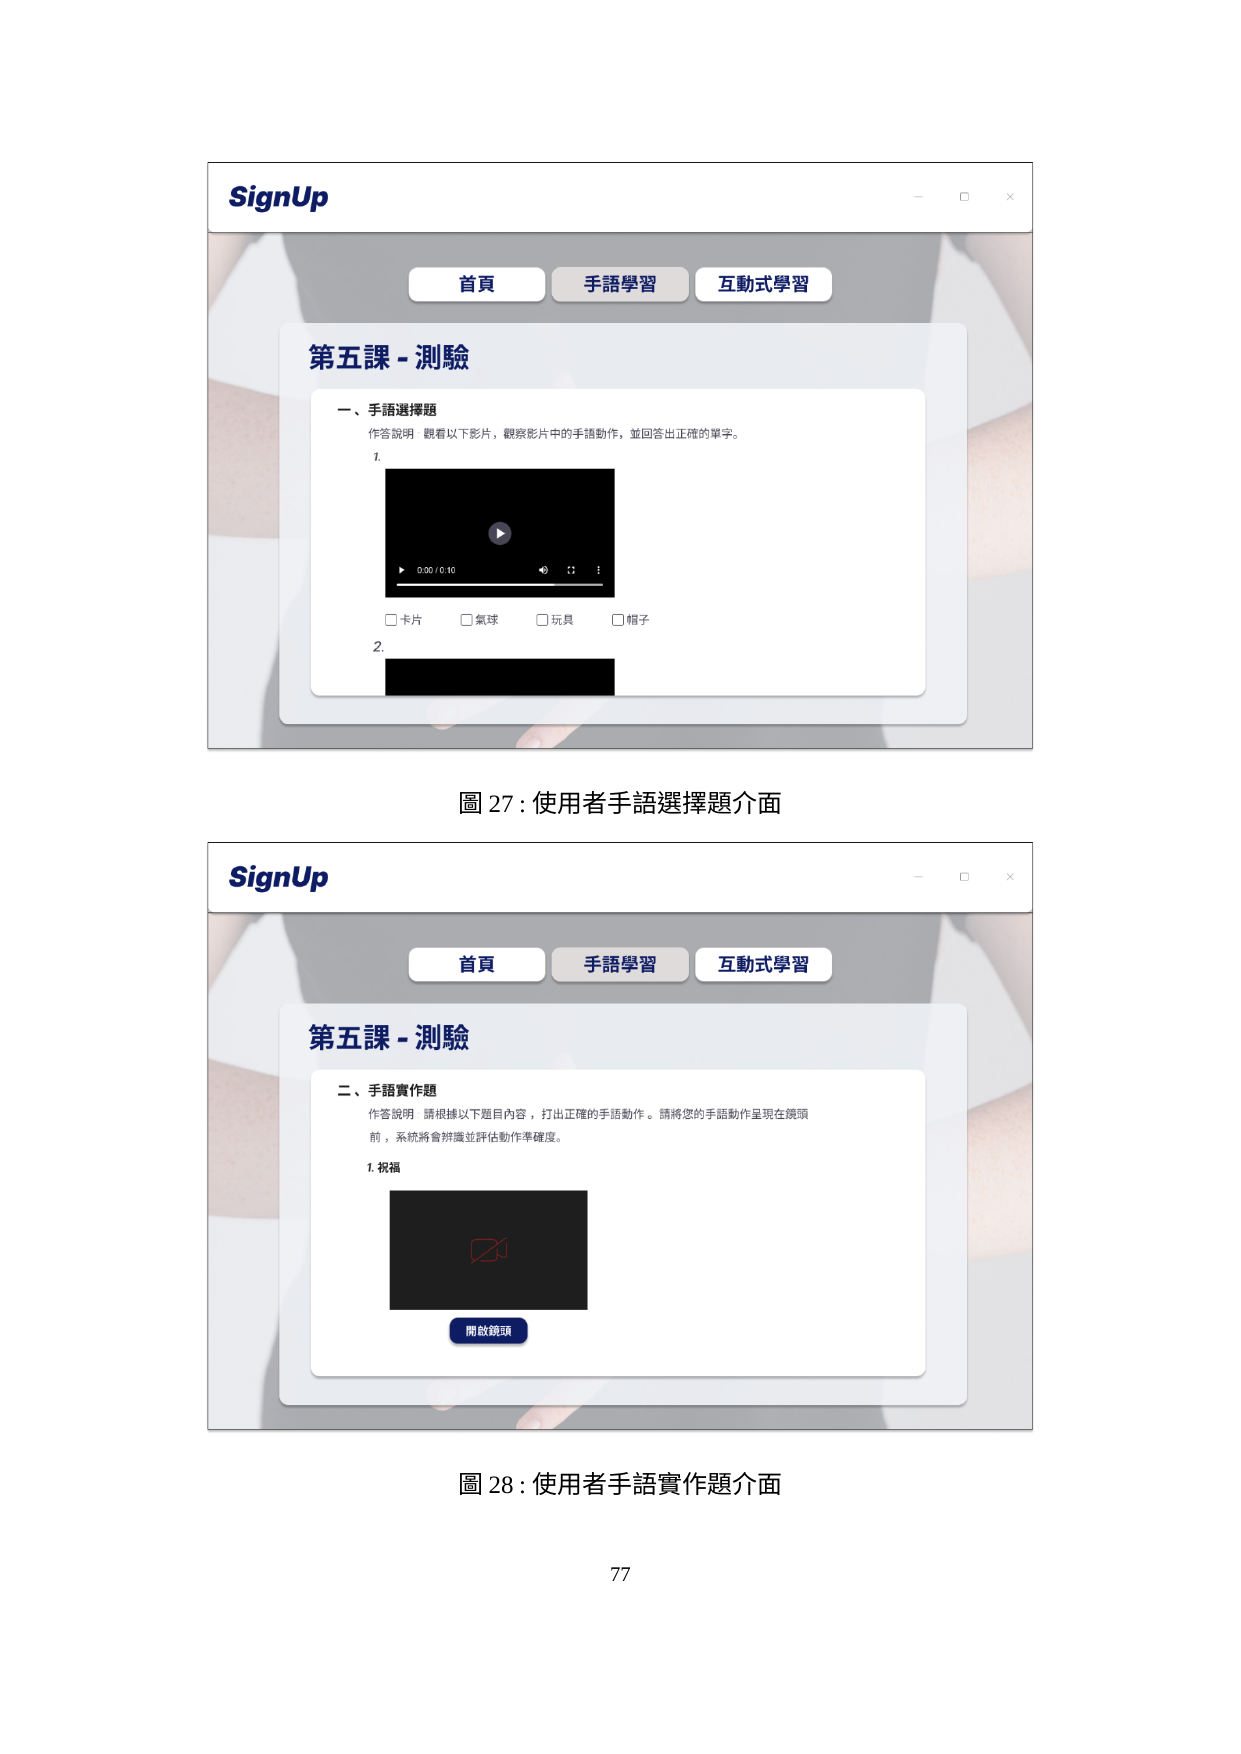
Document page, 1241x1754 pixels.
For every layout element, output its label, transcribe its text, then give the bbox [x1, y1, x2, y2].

picture [205, 842, 1035, 1434]
picture [205, 162, 1035, 753]
text 圖27 : 使用者手語選擇題介面 [187, 783, 1053, 821]
text 圖28 : 使用者手語實作題介面 [187, 1464, 1053, 1501]
